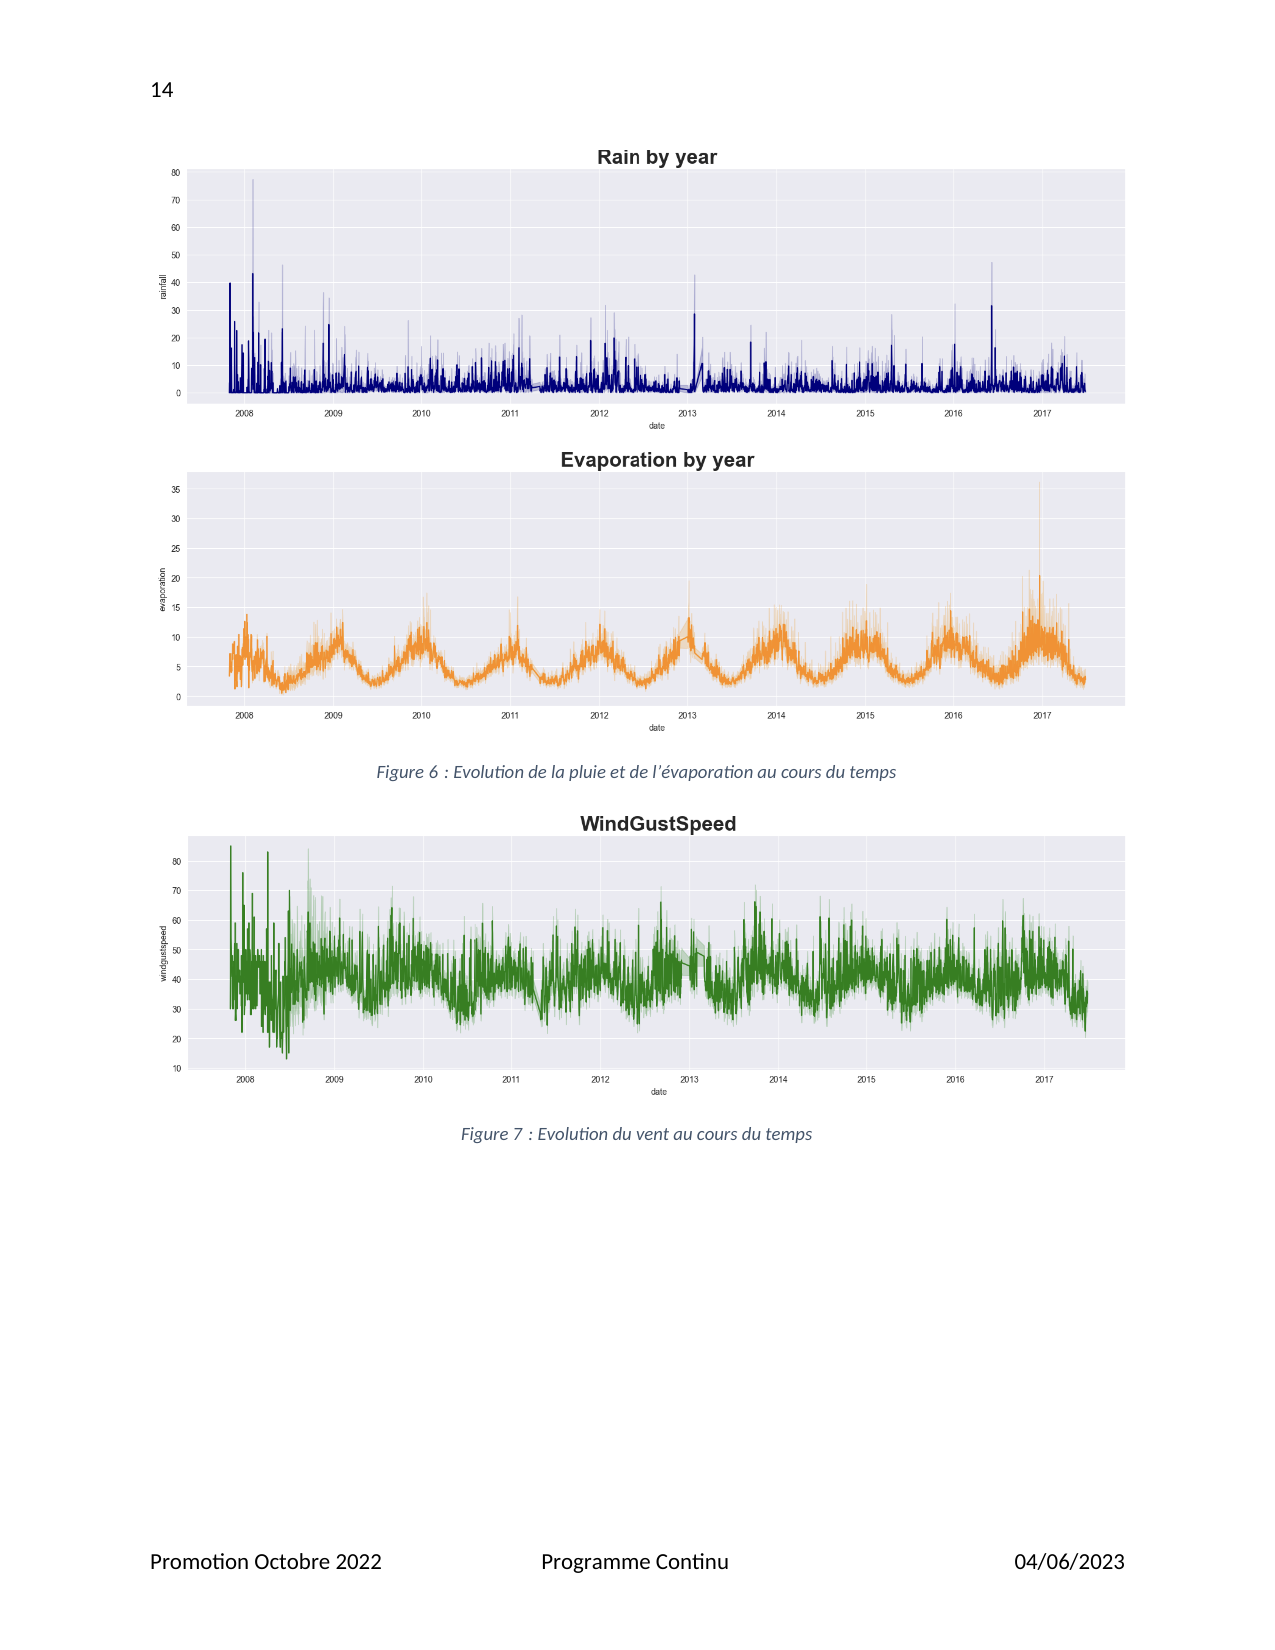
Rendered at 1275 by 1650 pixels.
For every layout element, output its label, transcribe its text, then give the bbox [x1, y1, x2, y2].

picture [150, 804, 1125, 1104]
picture [150, 150, 1125, 742]
